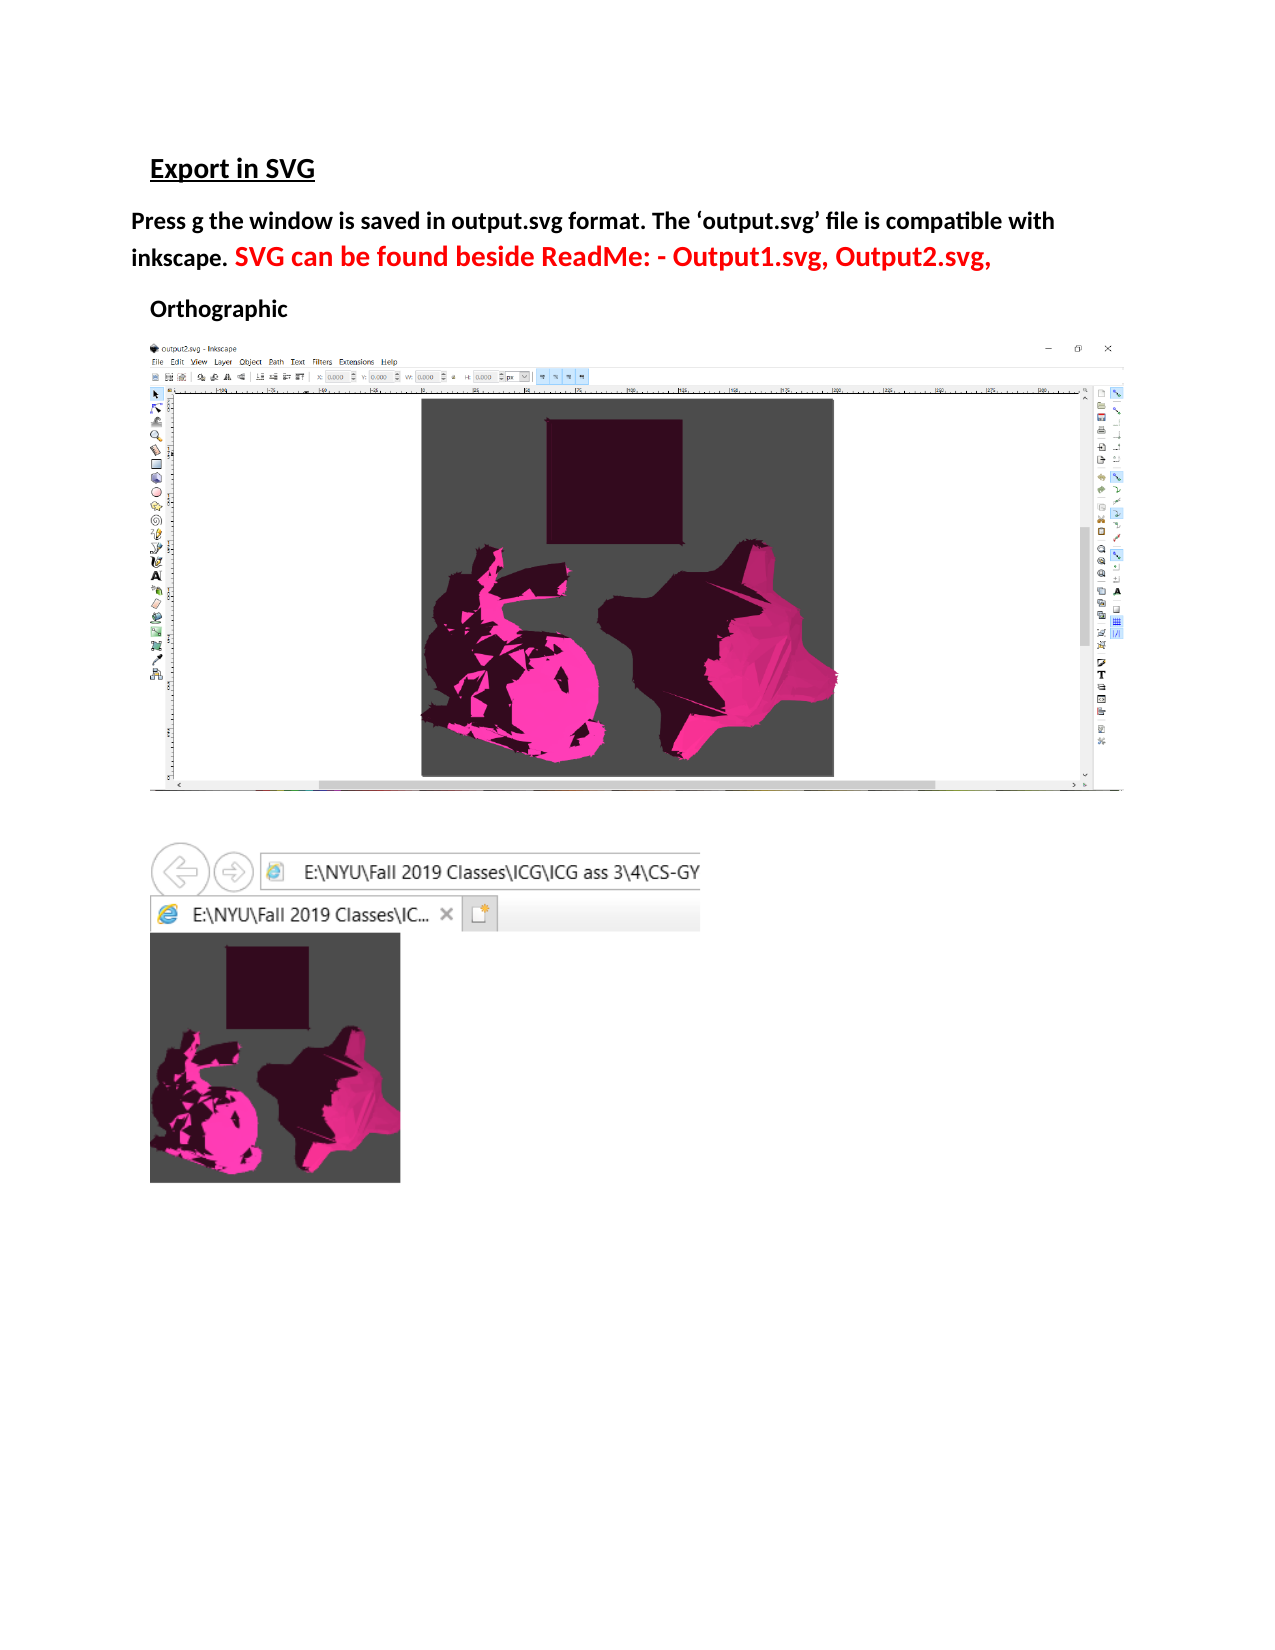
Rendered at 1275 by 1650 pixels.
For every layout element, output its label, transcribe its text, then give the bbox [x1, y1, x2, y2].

text Orthographic [150, 293, 1125, 324]
text Press g the window is saved in output.svg format. The ‘output.svg’ file is compatible with inkscape. SVG can be found beside ReadMe: - Output1.svg, Output2.svg, [131, 205, 1125, 274]
picture [150, 343, 1124, 791]
text Export in SVG [150, 150, 1125, 186]
picture [150, 809, 700, 1447]
